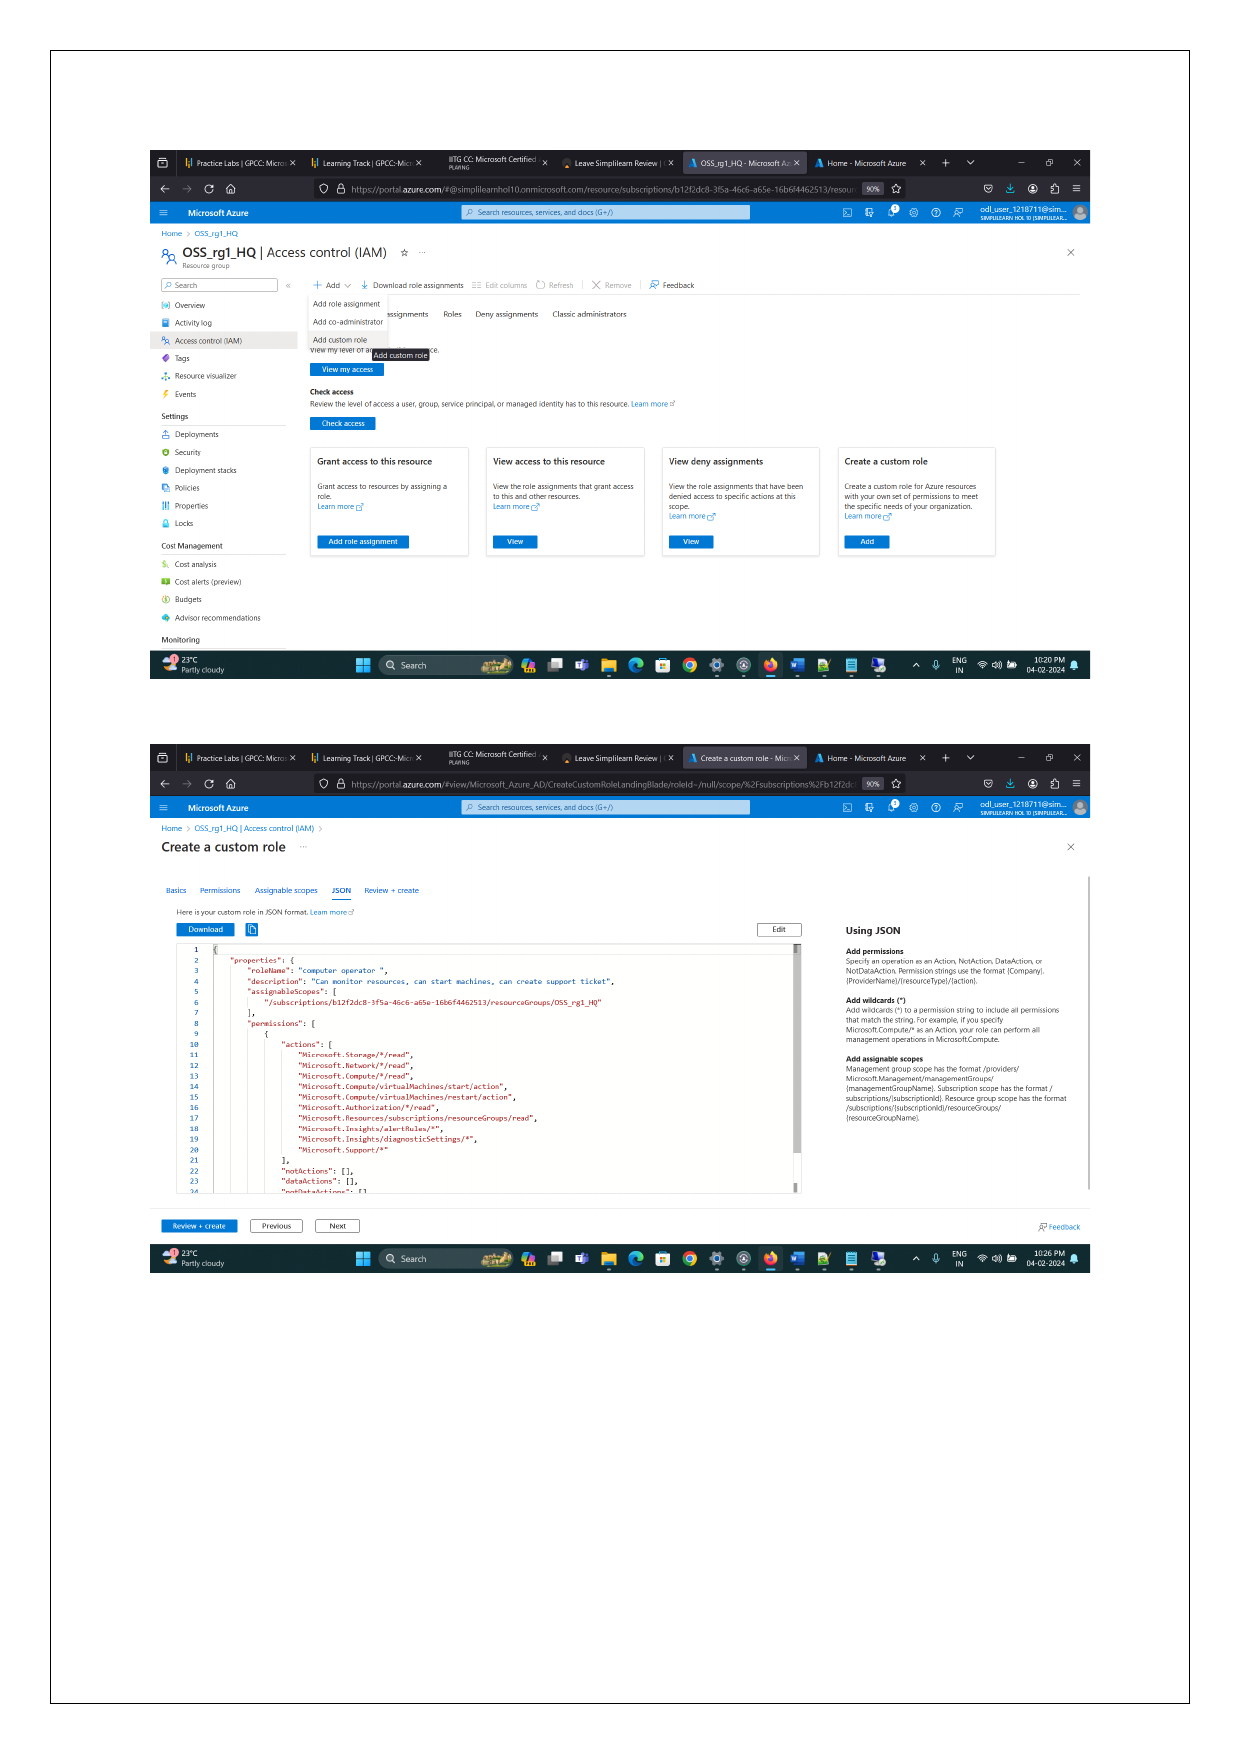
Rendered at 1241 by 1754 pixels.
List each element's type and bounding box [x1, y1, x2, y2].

picture [150, 150, 1091, 679]
picture [150, 744, 1091, 1273]
